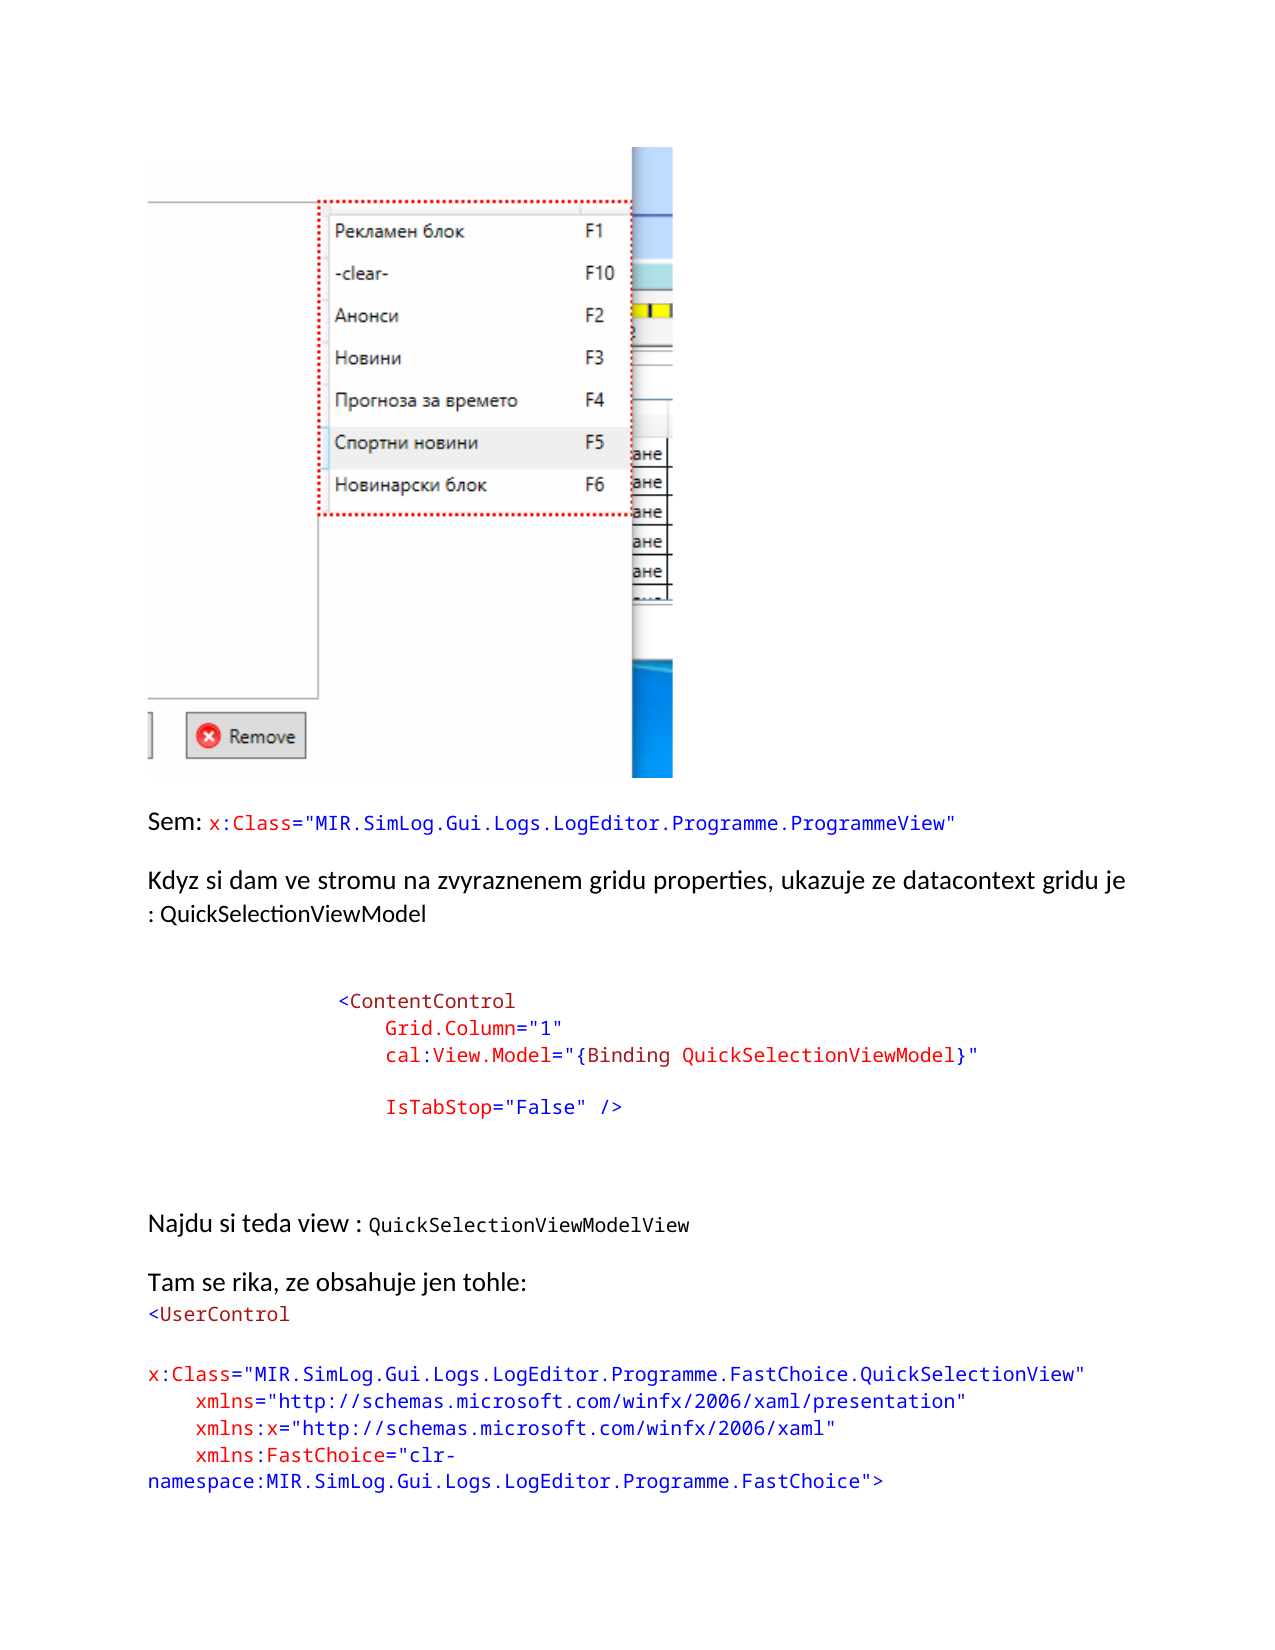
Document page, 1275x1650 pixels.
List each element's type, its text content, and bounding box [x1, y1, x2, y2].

text <ContentControl [148, 987, 1127, 1014]
text Kdyz si dam ve stromu na zvyraznenem gridu properties, ukazuje ze datacontext gridu je : QuickSelectionViewModel [148, 863, 1127, 928]
text x:Class="MIR.SimLog.Gui.Logs.LogEditor.Programme.FastChoice.QuickSelectionView" [148, 1327, 1127, 1387]
text Sem: x:Class="MIR.SimLog.Gui.Logs.LogEditor.Programme.ProgrammeView" [148, 804, 1127, 837]
text Grid.Column="1" [148, 1014, 1127, 1041]
text xmlns:x="http://schemas.microsoft.com/winfx/2006/xaml" [148, 1414, 1127, 1441]
text <UserControl [148, 1300, 1127, 1327]
text IsTabStop="False" /> [148, 1093, 1127, 1120]
text cal:View.Model="{Binding QuickSelectionViewModel}" [148, 1041, 1127, 1068]
picture [147, 147, 673, 778]
text xmlns:FastChoice="clr-namespace:MIR.SimLog.Gui.Logs.LogEditor.Programme.FastChoice"> [148, 1441, 1127, 1495]
text xmlns="http://schemas.microsoft.com/winfx/2006/xaml/presentation" [148, 1387, 1127, 1414]
text Najdu si teda view : QuickSelectionViewModelView [148, 1206, 1127, 1239]
text Tam se rika, ze obsahuje jen tohle: [148, 1265, 1127, 1298]
